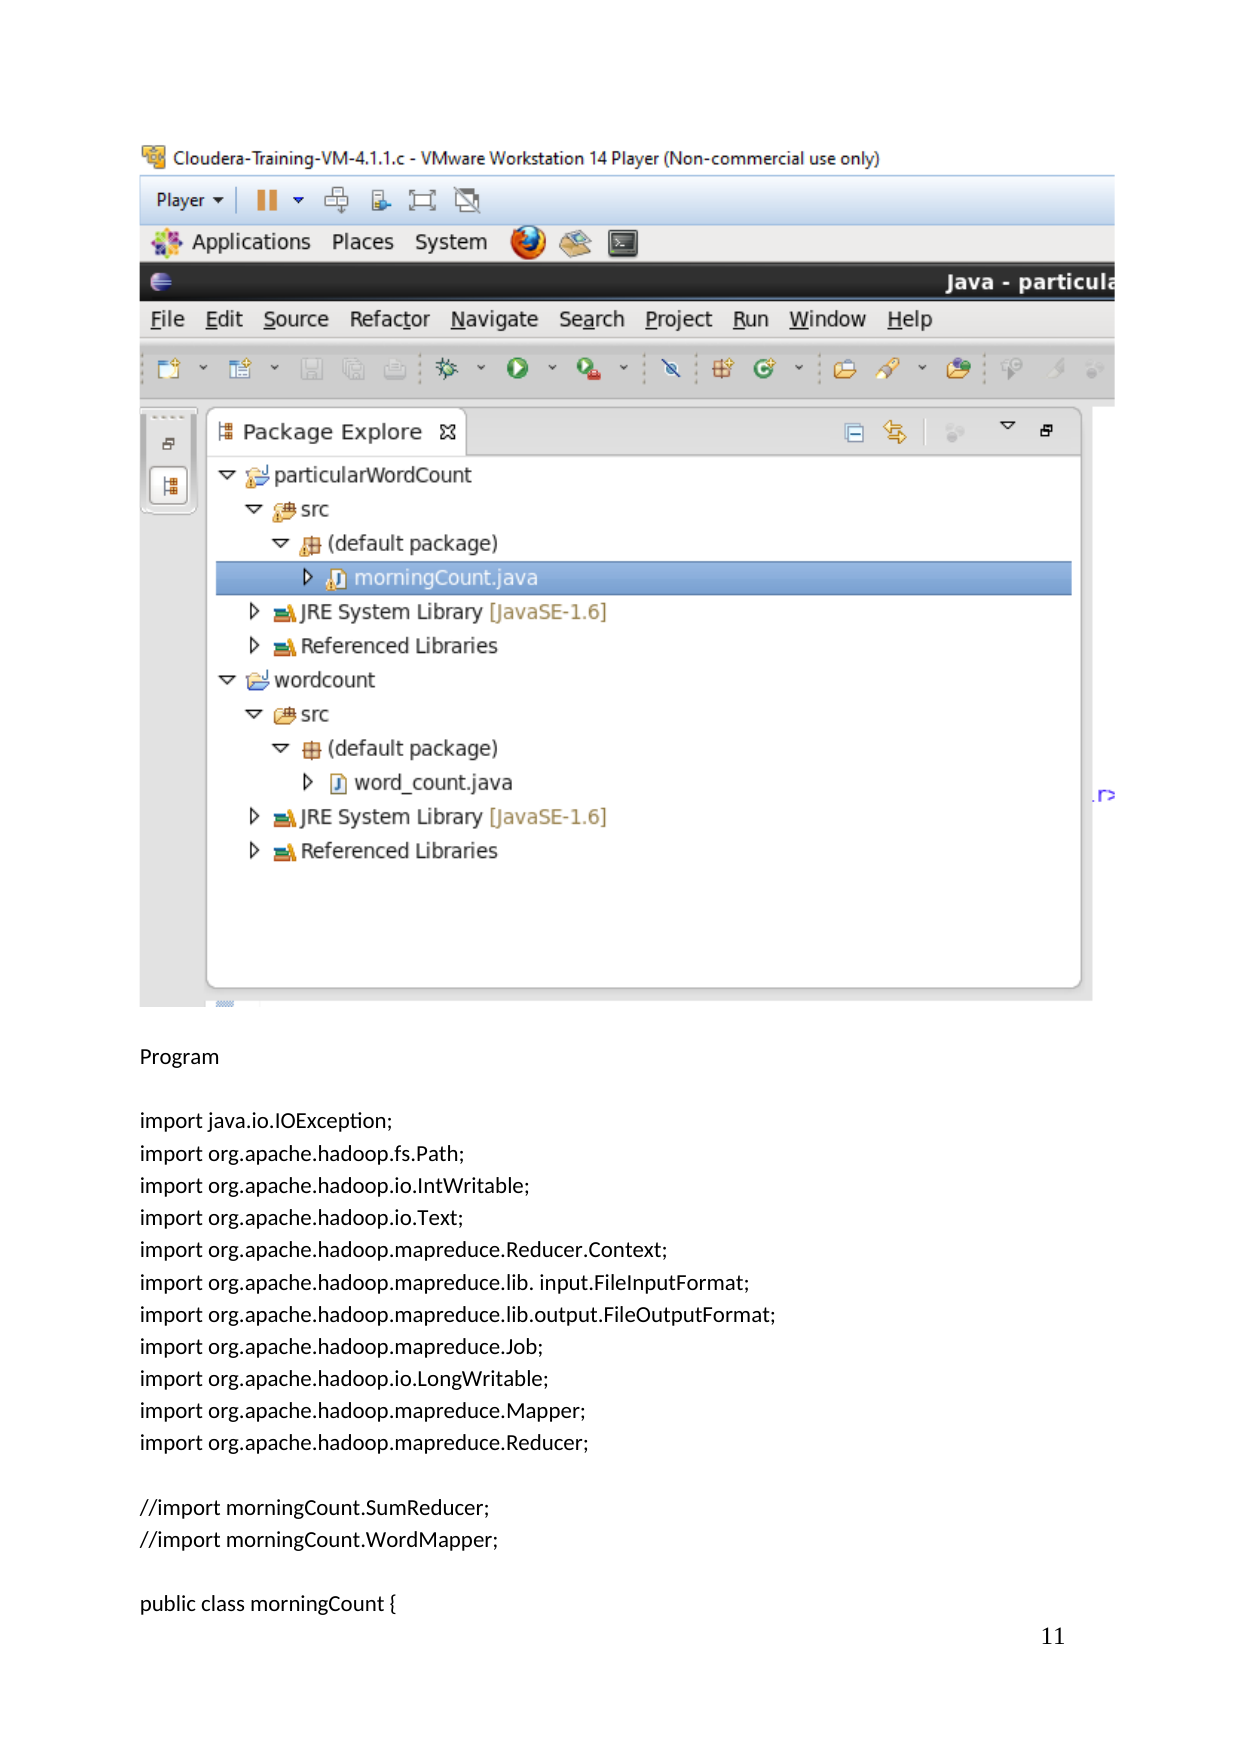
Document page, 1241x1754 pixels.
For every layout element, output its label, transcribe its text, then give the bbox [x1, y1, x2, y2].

picture [139, 141, 1115, 1007]
text Program [139, 1042, 1065, 1070]
text //import morningCount.SumReducer; [139, 1493, 1065, 1521]
text import org.apache.hadoop.io.IntWritable; [139, 1171, 1065, 1199]
text public class morningCount { [139, 1589, 1065, 1617]
text import org.apache.hadoop.mapreduce.lib.output.FileOutputFormat; [139, 1300, 1065, 1328]
text import org.apache.hadoop.mapreduce.lib. input.FileInputFormat; [139, 1268, 1065, 1296]
text import java.io.IOException; [139, 1107, 1065, 1135]
text //import morningCount.WordMapper; [139, 1525, 1065, 1553]
text import org.apache.hadoop.mapreduce.Reducer.Context; [139, 1235, 1065, 1263]
text import org.apache.hadoop.io.Text; [139, 1203, 1065, 1231]
text import org.apache.hadoop.fs.Path; [139, 1139, 1065, 1167]
text import org.apache.hadoop.mapreduce.Reducer; [139, 1428, 1065, 1457]
text import org.apache.hadoop.mapreduce.Job; [139, 1332, 1065, 1360]
text import org.apache.hadoop.io.LongWritable; [139, 1364, 1065, 1392]
text import org.apache.hadoop.mapreduce.Mapper; [139, 1396, 1065, 1424]
